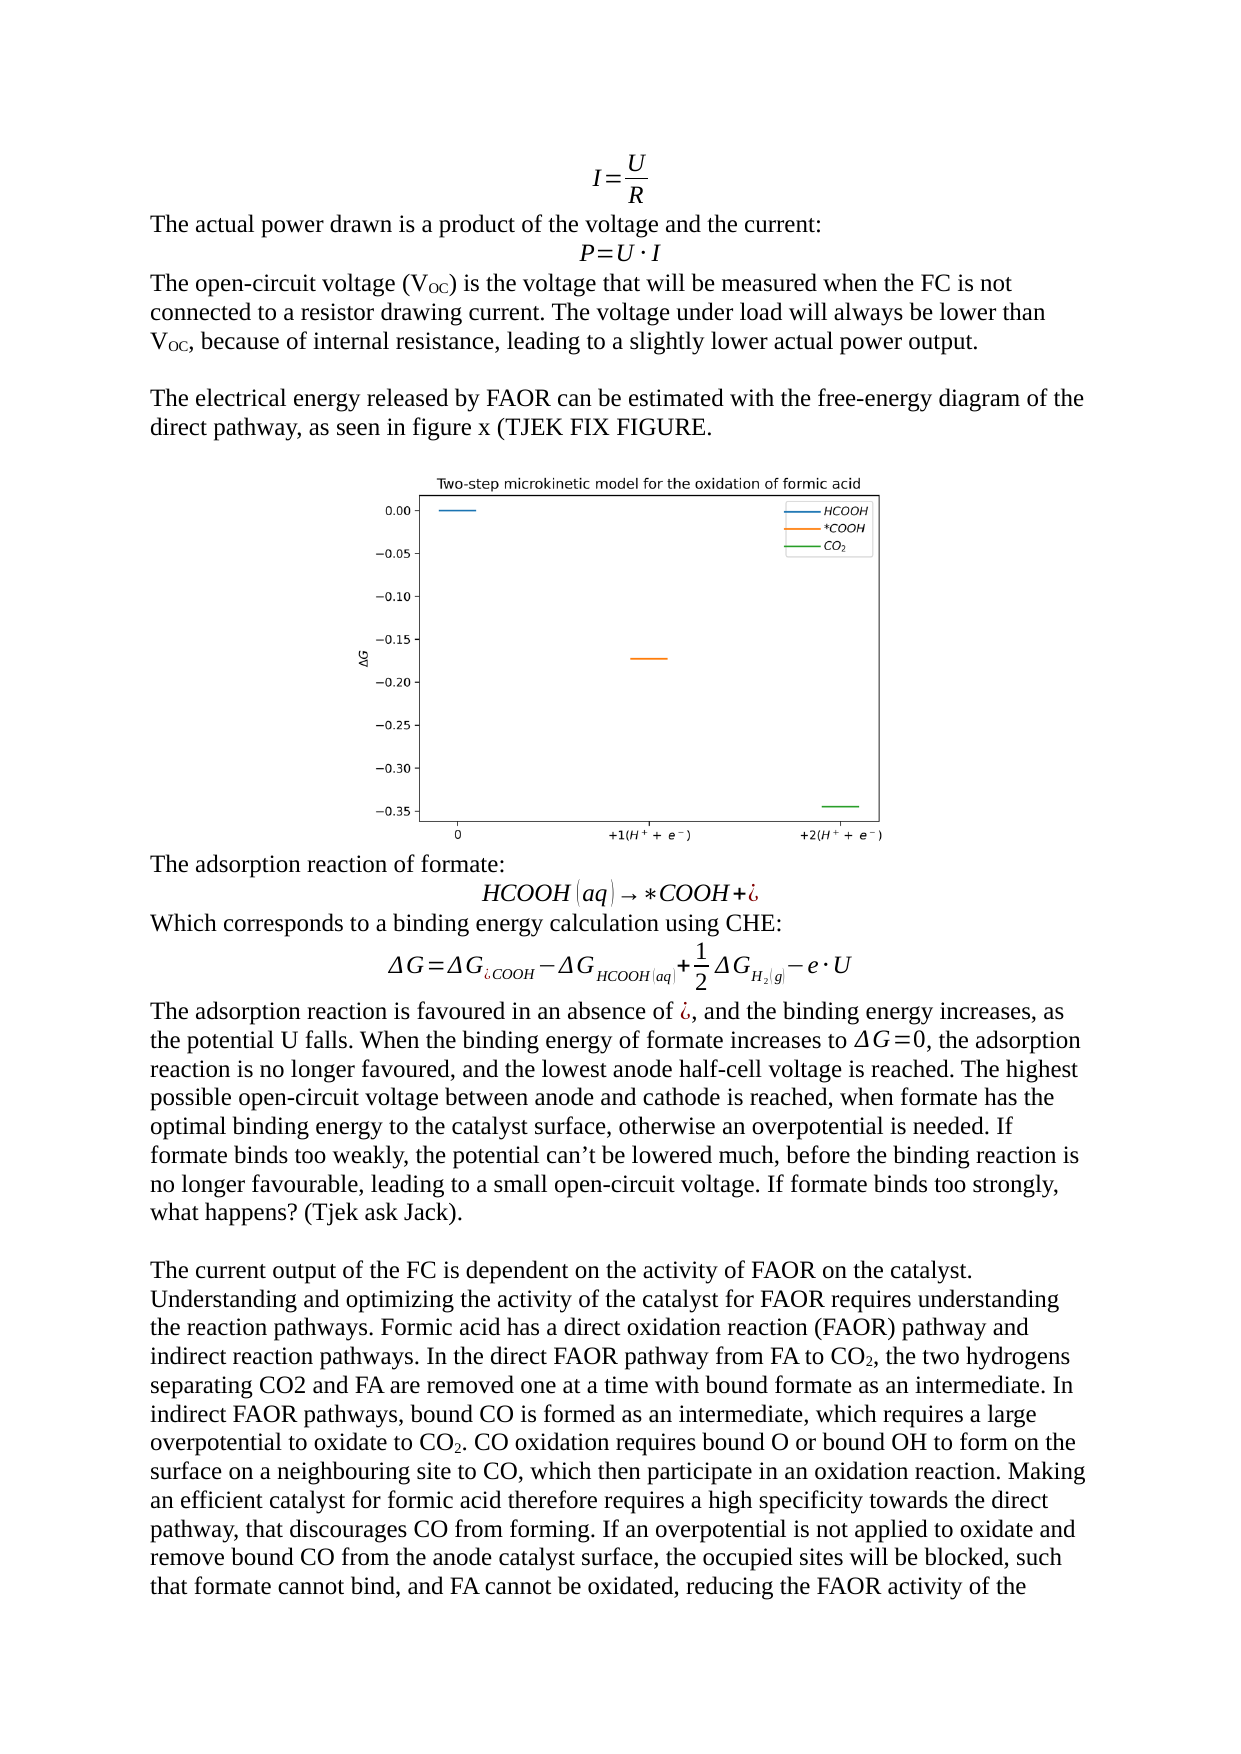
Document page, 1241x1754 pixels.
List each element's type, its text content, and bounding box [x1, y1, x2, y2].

text The adsorption reaction is favoured in an absence of , and the binding energy increases, as the potential U falls. When the binding energy of formate increases to , the adsorption reaction is no longer favoured, and the lowest anode half-cell voltage is reached. The highest possible open-circuit voltage between anode and cathode is reached, when formate has the optimal binding energy to the catalyst surface, otherwise an overpotential is needed. If formate binds too weakly, the potential can’t be lowered much, before the binding reaction is no longer favourable, leading to a small open-circuit voltage. If formate binds too strongly, what happens? (Tjek ask Jack). [150, 996, 1090, 1226]
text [150, 1255, 1090, 1600]
text Which corresponds to a binding energy calculation using CHE: [150, 908, 1090, 937]
text The electrical energy released by FAOR can be estimated with the free-energy diagram of the direct pathway, as seen in figure x (TJEK FIX FIGURE. [150, 383, 1090, 441]
text The open-circuit voltage (VOC) is the voltage that will be measured when the FC is not connected to a resistor drawing current. The voltage under load will always be lower than VOC, because of internal resistance, leading to a slightly lower actual power output. [150, 268, 1090, 354]
text The actual power drawn is a product of the voltage and the current: [150, 209, 1090, 238]
picture [351, 469, 890, 850]
text The adsorption reaction of formate: [150, 849, 1090, 878]
